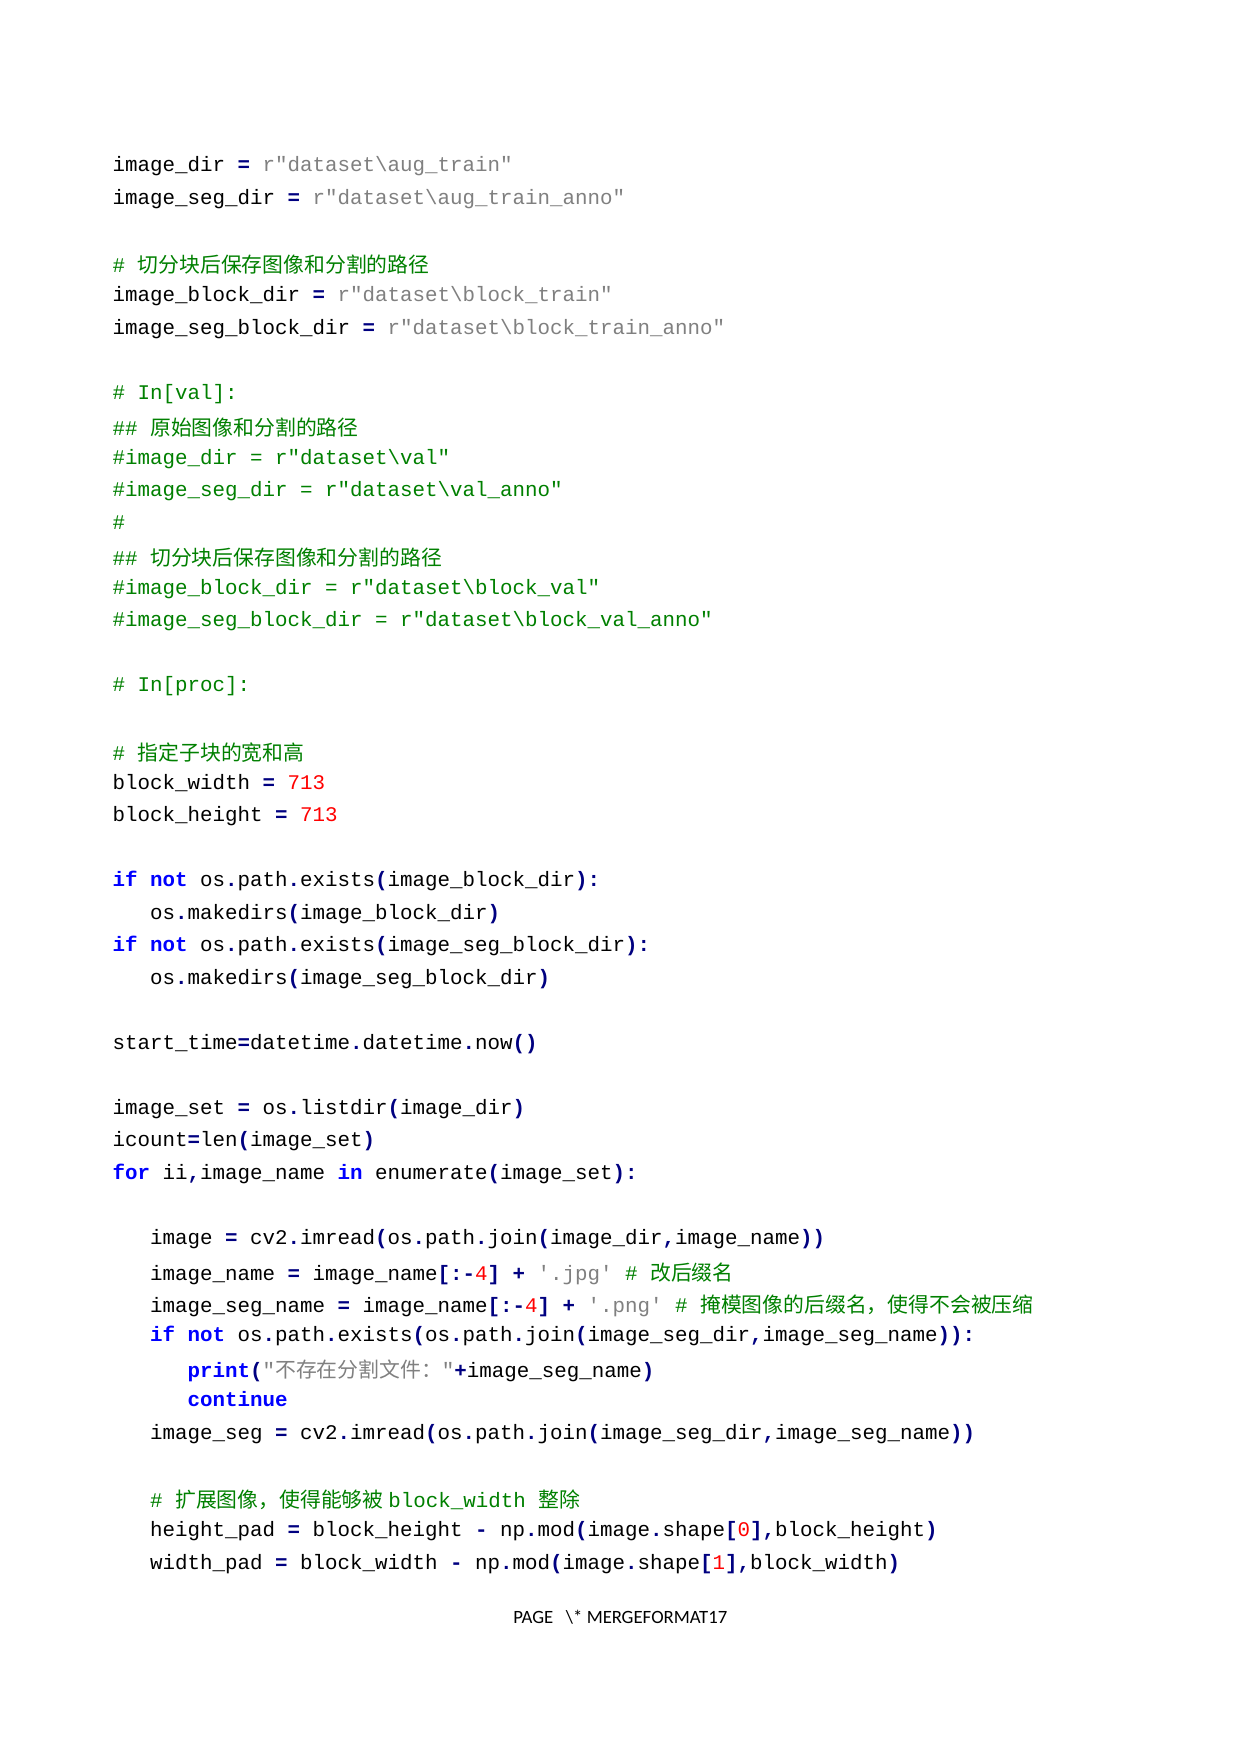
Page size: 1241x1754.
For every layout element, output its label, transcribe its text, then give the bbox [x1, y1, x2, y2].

text if not os.path.exists(image_seg_block_dir): [112, 930, 1128, 962]
text os.makedirs(image_block_dir) [112, 897, 1128, 930]
text #image_block_dir = r"dataset\block_val" [112, 572, 1128, 605]
text print("不存在分割文件："+image_seg_name) [112, 1352, 1128, 1385]
text # In[proc]: [112, 670, 1128, 702]
text height_pad = block_height - np.mod(image.shape[0],block_height) [112, 1515, 1128, 1547]
text #image_seg_dir = r"dataset\val_anno" [112, 475, 1128, 507]
text # In[val]: [112, 377, 1128, 410]
text start_time=datetime.datetime.now() [112, 1027, 1128, 1060]
text image_block_dir = r"dataset\block_train" [112, 280, 1128, 312]
text #image_dir = r"dataset\val" [112, 442, 1128, 475]
text image_set = os.listdir(image_dir) [112, 1092, 1128, 1125]
text ## 原始图像和分割的路径 [112, 410, 1128, 442]
text continue [112, 1385, 1128, 1417]
text image_dir = r"dataset\aug_train" [112, 150, 1128, 182]
text if not os.path.exists(os.path.join(image_seg_dir,image_seg_name)): [112, 1320, 1128, 1352]
text # 指定子块的宽和高 [112, 735, 1128, 767]
text image_seg_block_dir = r"dataset\block_train_anno" [112, 312, 1128, 345]
text image_seg_dir = r"dataset\aug_train_anno" [112, 182, 1128, 215]
text image_seg = cv2.imread(os.path.join(image_seg_dir,image_seg_name)) [112, 1417, 1128, 1450]
text image_seg_name = image_name[:-4] + '.png' # 掩模图像的后缀名，使得不会被压缩 [112, 1287, 1128, 1320]
text # 切分块后保存图像和分割的路径 [112, 247, 1128, 280]
text width_pad = block_width - np.mod(image.shape[1],block_width) [112, 1547, 1128, 1580]
text if not os.path.exists(image_block_dir): [112, 865, 1128, 897]
text for ii,image_name in enumerate(image_set): [112, 1157, 1128, 1190]
text block_width = 713 [112, 767, 1128, 800]
text # 扩展图像，使得能够被 block_width 整除 [112, 1482, 1128, 1515]
text icount=len(image_set) [112, 1125, 1128, 1157]
text image_name = image_name[:-4] + '.jpg' # 改后缀名 [112, 1255, 1128, 1287]
text block_height = 713 [112, 800, 1128, 832]
text ## 切分块后保存图像和分割的路径 [112, 540, 1128, 572]
text image = cv2.imread(os.path.join(image_dir,image_name)) [112, 1222, 1128, 1255]
text os.makedirs(image_seg_block_dir) [112, 962, 1128, 995]
text # [112, 507, 1128, 540]
text #image_seg_block_dir = r"dataset\block_val_anno" [112, 605, 1128, 637]
